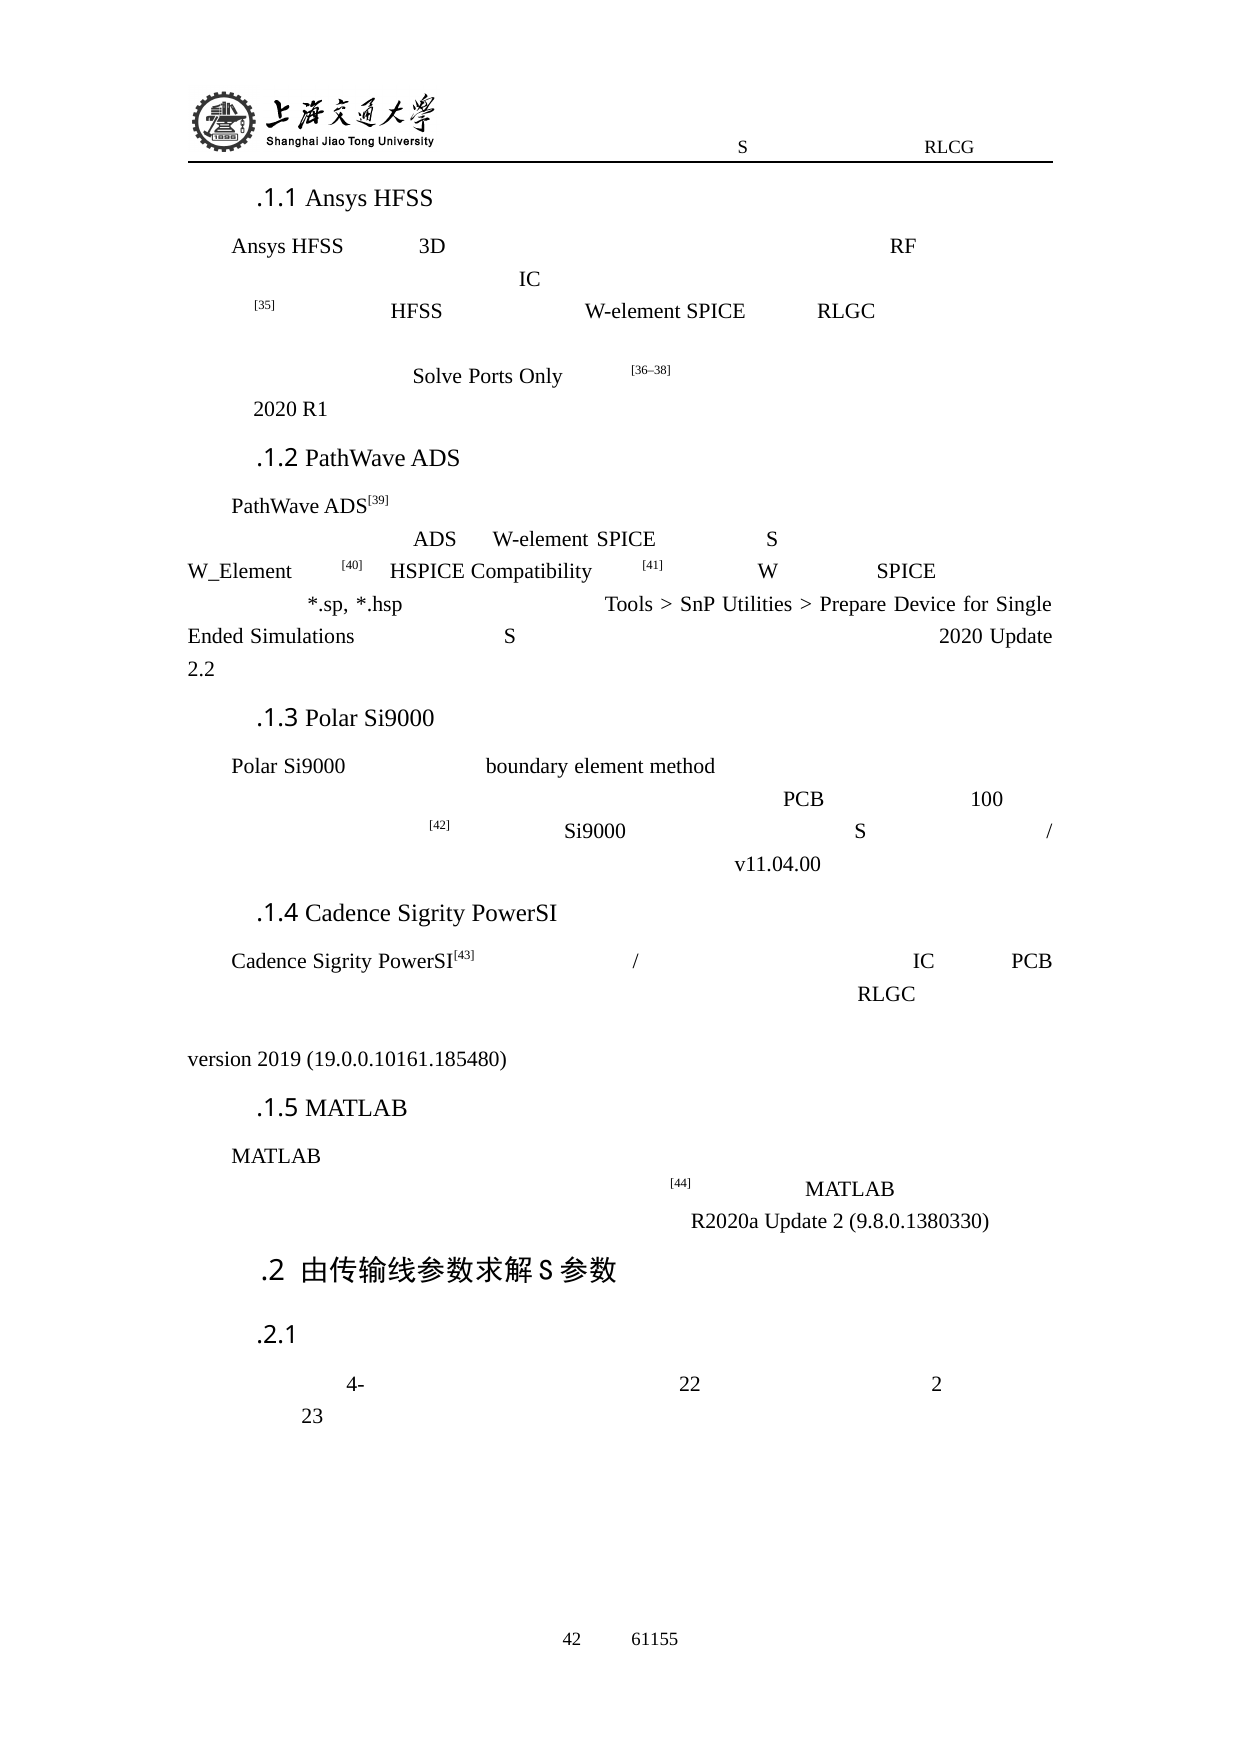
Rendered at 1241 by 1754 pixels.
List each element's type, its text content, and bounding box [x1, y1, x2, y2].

subtitle PathWave ADS [187, 423, 1050, 488]
text MATLAB将适合迭代分析和设计过程的桌面环境与直接表达矩阵和数组运算的编程语言相结合，能用于数据分析、算法开发和模型创建[44]。本文使用MATLAB编制算法的计算机程序，对实验数据进行处理。本文使用的版本是：R2020a Update 2 (9.8.0.1380330)。 [187, 1138, 1053, 1235]
subtitle Polar Si9000 [187, 683, 1050, 748]
subtitle 由传输线参数求解S参数 [187, 1235, 1050, 1300]
text 设计了一种4-耦合微带线结构，其横截面如图22所示，主要参数示于表2，端口编号规则示于图23。 [187, 1365, 1053, 1430]
text Ansys HFSS是一款3D电磁仿真软件，可用于设计天线、天线阵列、RF或微波组件、高速互连装置、过滤器、连接器、IC封装和印刷电路板等高频电子产品，并对此类产品进行仿真[35]。本文使用HFSS提取传输线的W-element SPICE模型（RLGC），以用于算法验证和性能分析。可以通过对一段传输线结构进行三维全波仿真提取，也可以在求解设置中选择仅求解二维端口（Solve Ports Only）提取[36–38]，本文采用后一种。本文使用的软件版本是：2020 R1。 [187, 228, 1053, 423]
text Cadence Sigrity PowerSI[43]是一款频域信号/电源完整性仿真软件，能对IC封装和PCB设计进行快速准确的全波电磁场分析，也支持从网络参数提取传输线RLGC参数。本文将使用该软件作参照，进行传输线参数提取算法验证和性能对比。本文使用的版本是：version 2019 (19.0.0.10161.185480)。 [187, 943, 1053, 1073]
text PathWave ADS[39]提供了一套完整的仿真技术，能用于电路的频域和时域电路仿真以及电磁场仿真。本文用ADS从W-element SPICE模型提取S参数。可在原理图中使用W_Element组件[40]或HSPICE Compatibility工具[41]读取含有W元素模型SPICE子电路的网表文件（如*.sp, *.hsp文件），然后使用Tools > SnP Utilities > Prepare Device for Single Ended Simulations工具快速搭建S参数提取电路。本文使用的软件版本是：2020 Update 2.2。 [187, 488, 1053, 683]
subtitle MATLAB [187, 1073, 1050, 1138]
subtitle Cadence Sigrity PowerSI [187, 878, 1050, 943]
subtitle 传输线结构设计 [187, 1300, 1050, 1365]
subtitle Ansys HFSS [187, 163, 1050, 228]
text Polar Si9000采用边界元（boundary element method）场求解算法，能快速准确地在给定频率下对传输线损耗，阻抗进行建模，并提取各种流行的PCB传输线（超过100种结构）中的完整传输线参数[42]。本文使用Si9000提取一段耦合微带线的S参数和奇偶模阻抗/传播常数，用于验证本文算法。本文使用的软件版本是：v11.04.00。 [187, 748, 1053, 878]
